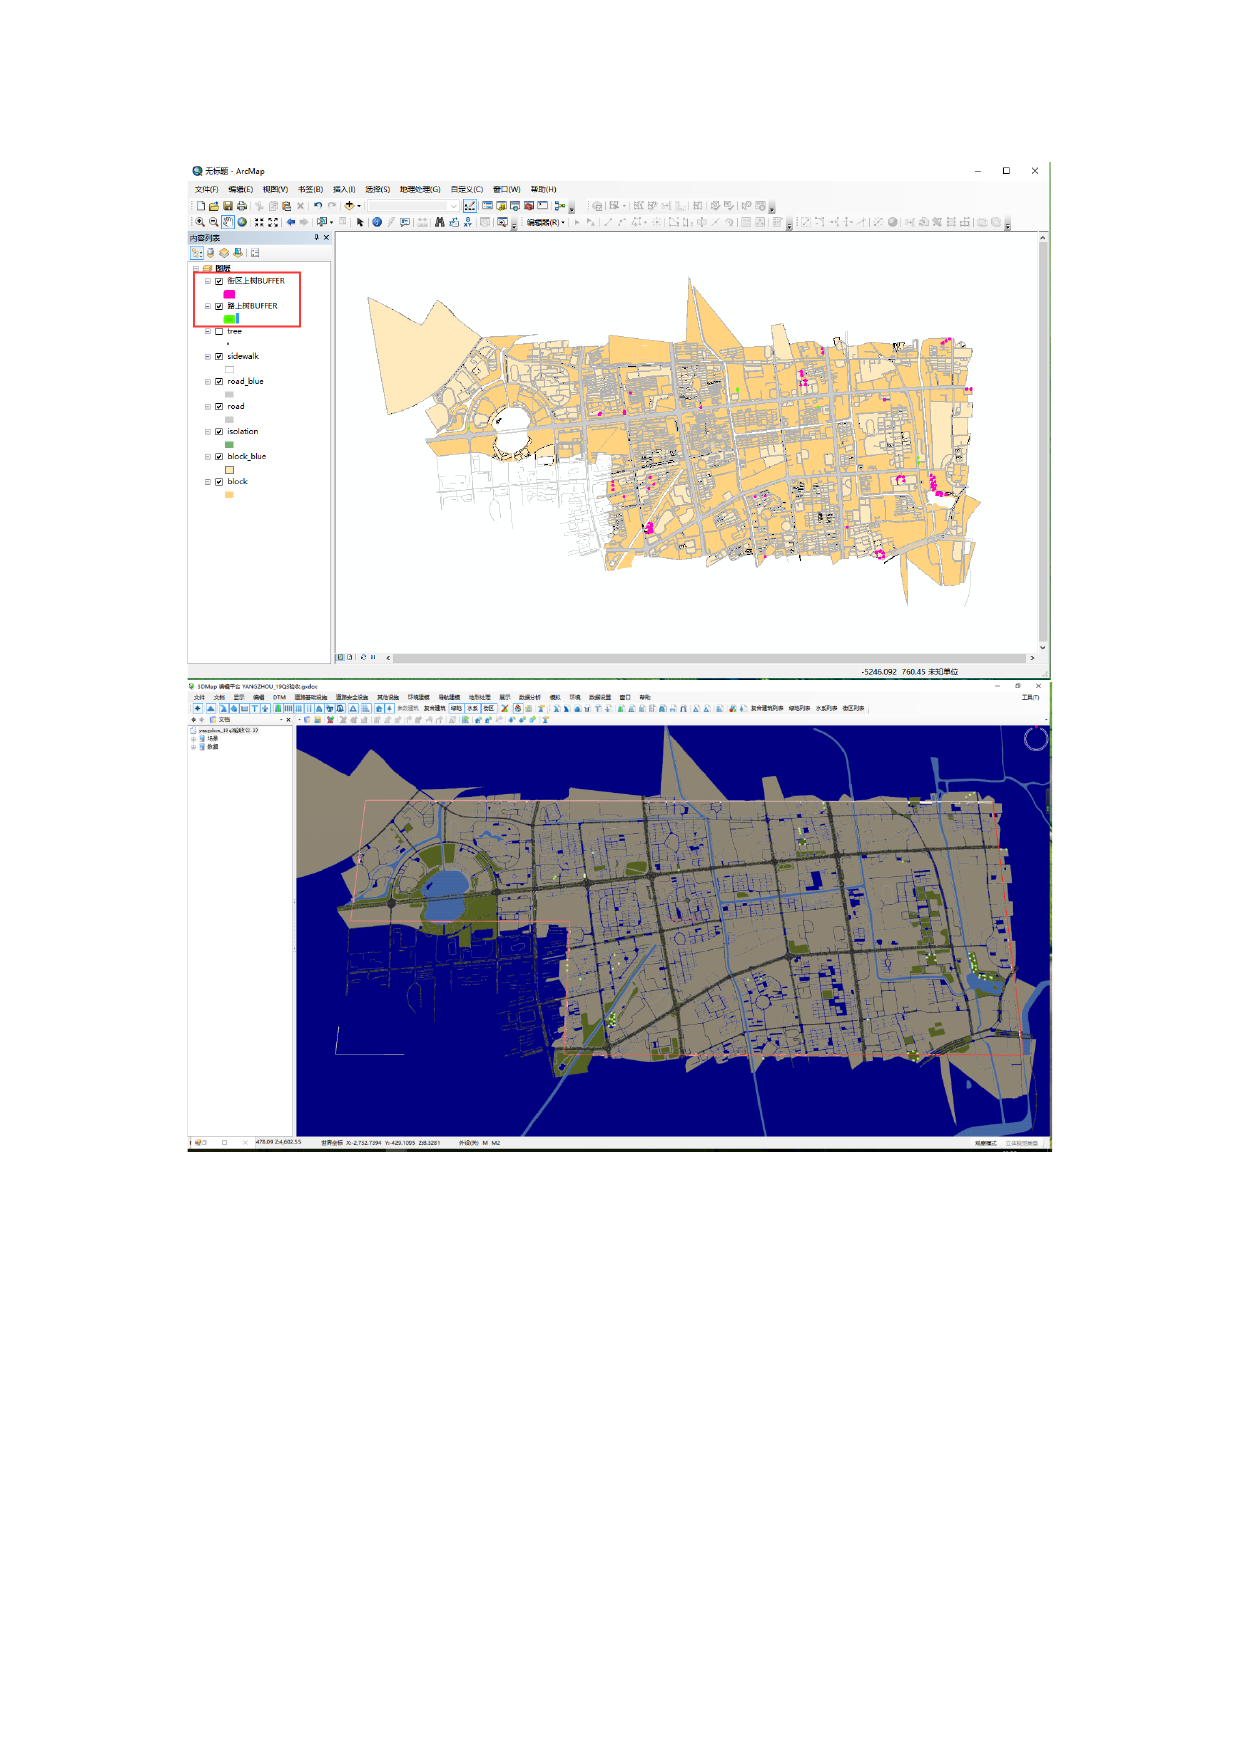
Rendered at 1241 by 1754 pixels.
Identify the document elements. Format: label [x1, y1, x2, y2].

picture [187, 162, 1051, 680]
picture [187, 682, 1053, 1152]
